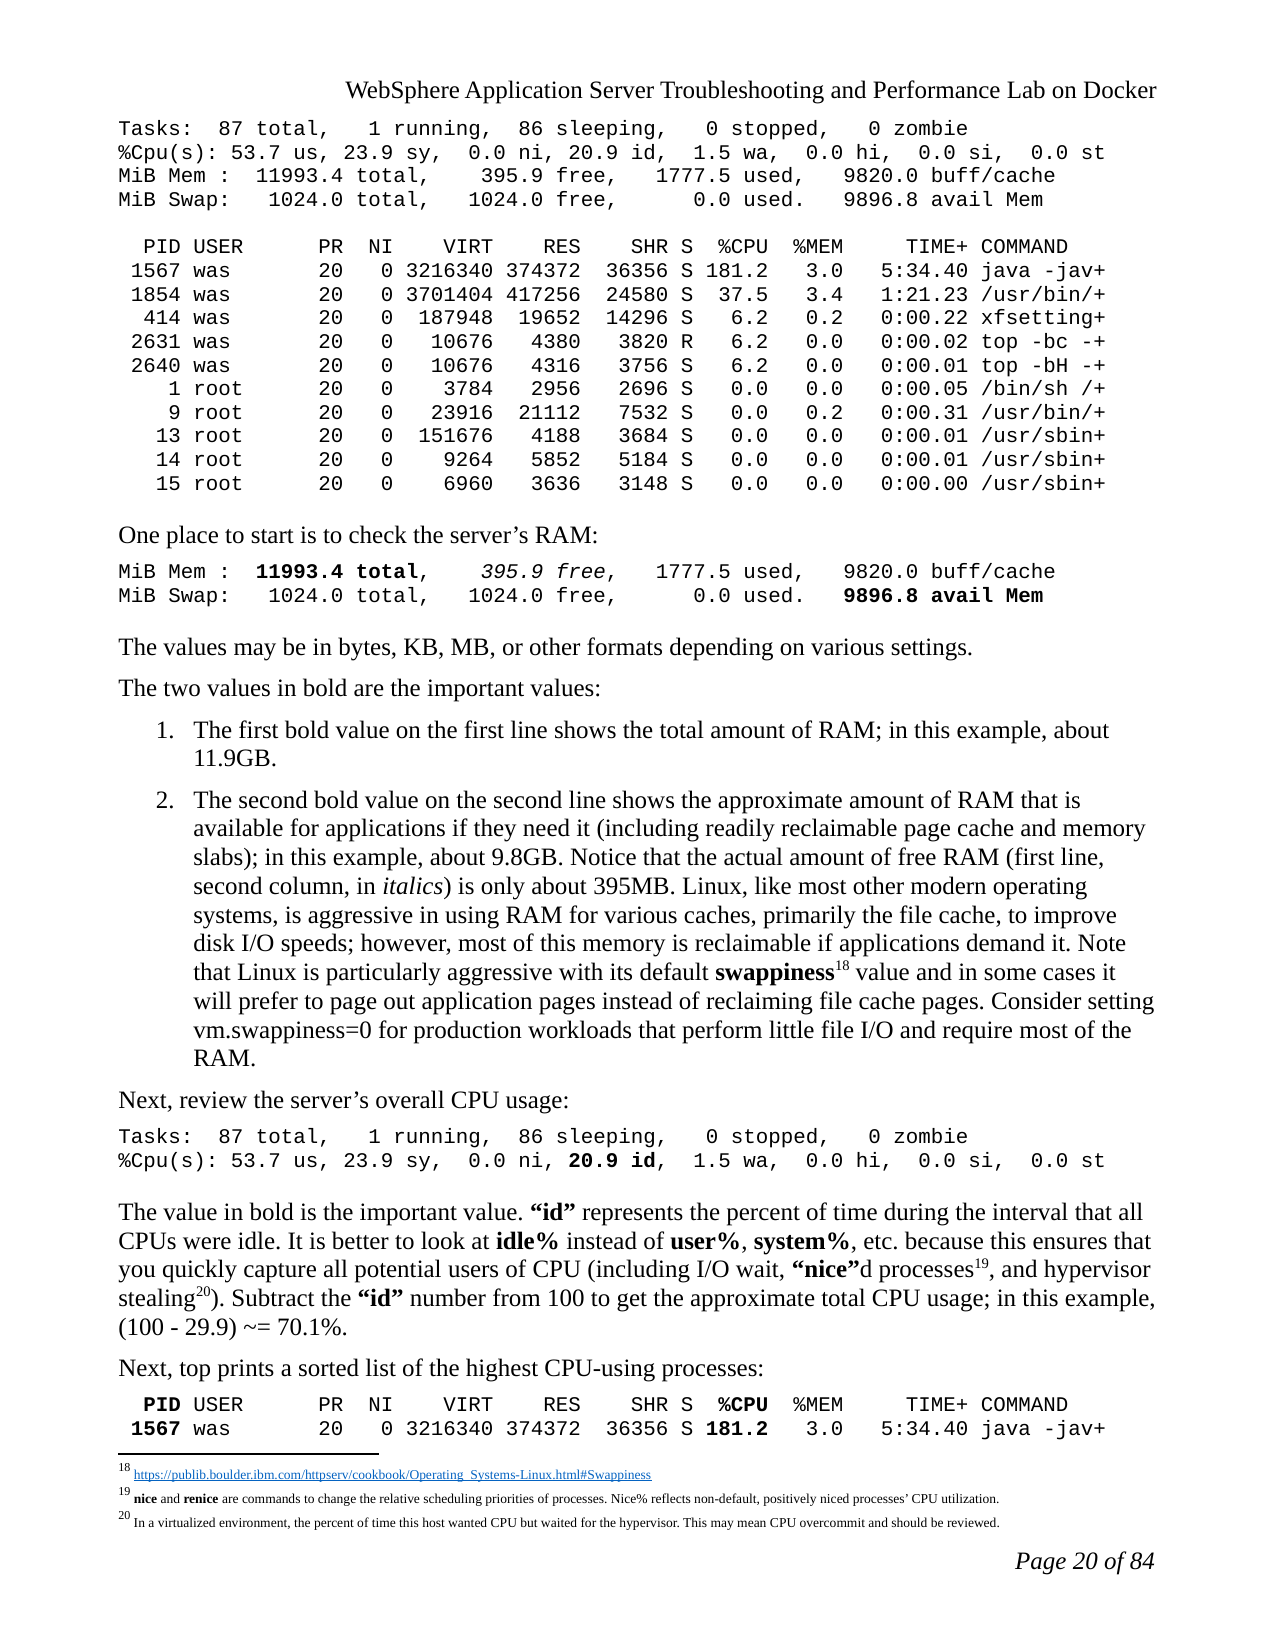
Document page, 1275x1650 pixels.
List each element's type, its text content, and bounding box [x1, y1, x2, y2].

text MiB Mem : 11993.4 total, 395.9 free, 1777.5 used, 9820.0 buff/cache [118, 561, 1157, 585]
text 1 root 20 0 3784 2956 2696 S 0.0 0.0 0:00.05 /bin/sh /+ [118, 378, 1157, 402]
text 15 root 20 0 6960 3636 3148 S 0.0 0.0 0:00.00 /usr/sbin+ [118, 473, 1157, 520]
text Next, top prints a sorted list of the highest CPU-using processes: [118, 1353, 1157, 1382]
list The first bold value on the first line shows the total amount of RAM; in this example, about 11.9GB. [156, 715, 1157, 772]
text MiB Swap: 1024.0 total, 1024.0 free, 0.0 used. 9896.8 avail Mem [118, 189, 1157, 213]
list The second bold value on the second line shows the approximate amount of RAM that is available for applications if they need it (including readily reclaimable page cache and memory slabs); in this example, about 9.8GB. Notice that the actual amount of free RAM (first line, second column, in italics) is only about 395MB. Linux, like most other modern operating systems, is aggressive in using RAM for various caches, primarily the file cache, to improve disk I/O speeds; however, most of this memory is reclaimable if applications demand it. Note that Linux is particularly aggressive with its default swappiness value and in some cases it will prefer to page out application pages instead of reclaiming file cache pages. Consider setting vm.swappiness=0 for production workloads that perform little file I/O and require most of the RAM. [156, 785, 1157, 1072]
text MiB Swap: 1024.0 total, 1024.0 free, 0.0 used. 9896.8 avail Mem [118, 585, 1157, 632]
text %Cpu(s): 53.7 us, 23.9 sy, 0.0 ni, 20.9 id, 1.5 wa, 0.0 hi, 0.0 si, 0.0 st [118, 142, 1157, 165]
text PID USER PR NI VIRT RES SHR S %CPU %MEM TIME+ COMMAND [118, 236, 1157, 260]
text One place to start is to check the server’s RAM: [118, 520, 1157, 549]
text 1854 was 20 0 3701404 417256 24580 S 37.5 3.4 1:21.23 /usr/bin/+ [118, 284, 1157, 307]
text MiB Mem : 11993.4 total, 395.9 free, 1777.5 used, 9820.0 buff/cache [118, 165, 1157, 189]
text Next, review the server’s overall CPU usage: [118, 1085, 1157, 1113]
text PID USER PR NI VIRT RES SHR S %CPU %MEM TIME+ COMMAND [118, 1394, 1157, 1418]
text 2631 was 20 0 10676 4380 3820 R 6.2 0.0 0:00.02 top -bc -+ [118, 331, 1157, 354]
text 9 root 20 0 23916 21112 7532 S 0.0 0.2 0:00.31 /usr/bin/+ [118, 402, 1157, 426]
text %Cpu(s): 53.7 us, 23.9 sy, 0.0 ni, 20.9 id, 1.5 wa, 0.0 hi, 0.0 si, 0.0 st [118, 1150, 1157, 1197]
text 2640 was 20 0 10676 4316 3756 S 6.2 0.0 0:00.01 top -bH -+ [118, 354, 1157, 378]
text 13 root 20 0 151676 4188 3684 S 0.0 0.0 0:00.01 /usr/sbin+ [118, 426, 1157, 449]
text 1567 was 20 0 3216340 374372 36356 S 181.2 3.0 5:34.40 java -jav+ [118, 1418, 1157, 1442]
text 414 was 20 0 187948 19652 14296 S 6.2 0.2 0:00.22 xfsetting+ [118, 307, 1157, 331]
text The value in bold is the important value. “id” represents the percent of time during the interval that all CPUs were idle. It is better to look at idle% instead of user%, system%, etc. because this ensures that you quickly capture all potential users of CPU (including I/O wait, “nice”d processes, and hypervisor stealing). Subtract the “id” number from 100 to get the approximate total CPU usage; in this example, (100 - 29.9) ~= 70.1%. [118, 1197, 1157, 1341]
text The two values in bold are the important values: [118, 673, 1157, 702]
text 14 root 20 0 9264 5852 5184 S 0.0 0.0 0:00.01 /usr/sbin+ [118, 449, 1157, 473]
text Tasks: 87 total, 1 running, 86 sleeping, 0 stopped, 0 zombie [118, 118, 1157, 142]
text The values may be in bytes, KB, MB, or other formats depending on various settings. [118, 632, 1157, 661]
text 1567 was 20 0 3216340 374372 36356 S 181.2 3.0 5:34.40 java -jav+ [118, 260, 1157, 284]
text Tasks: 87 total, 1 running, 86 sleeping, 0 stopped, 0 zombie [118, 1126, 1157, 1150]
